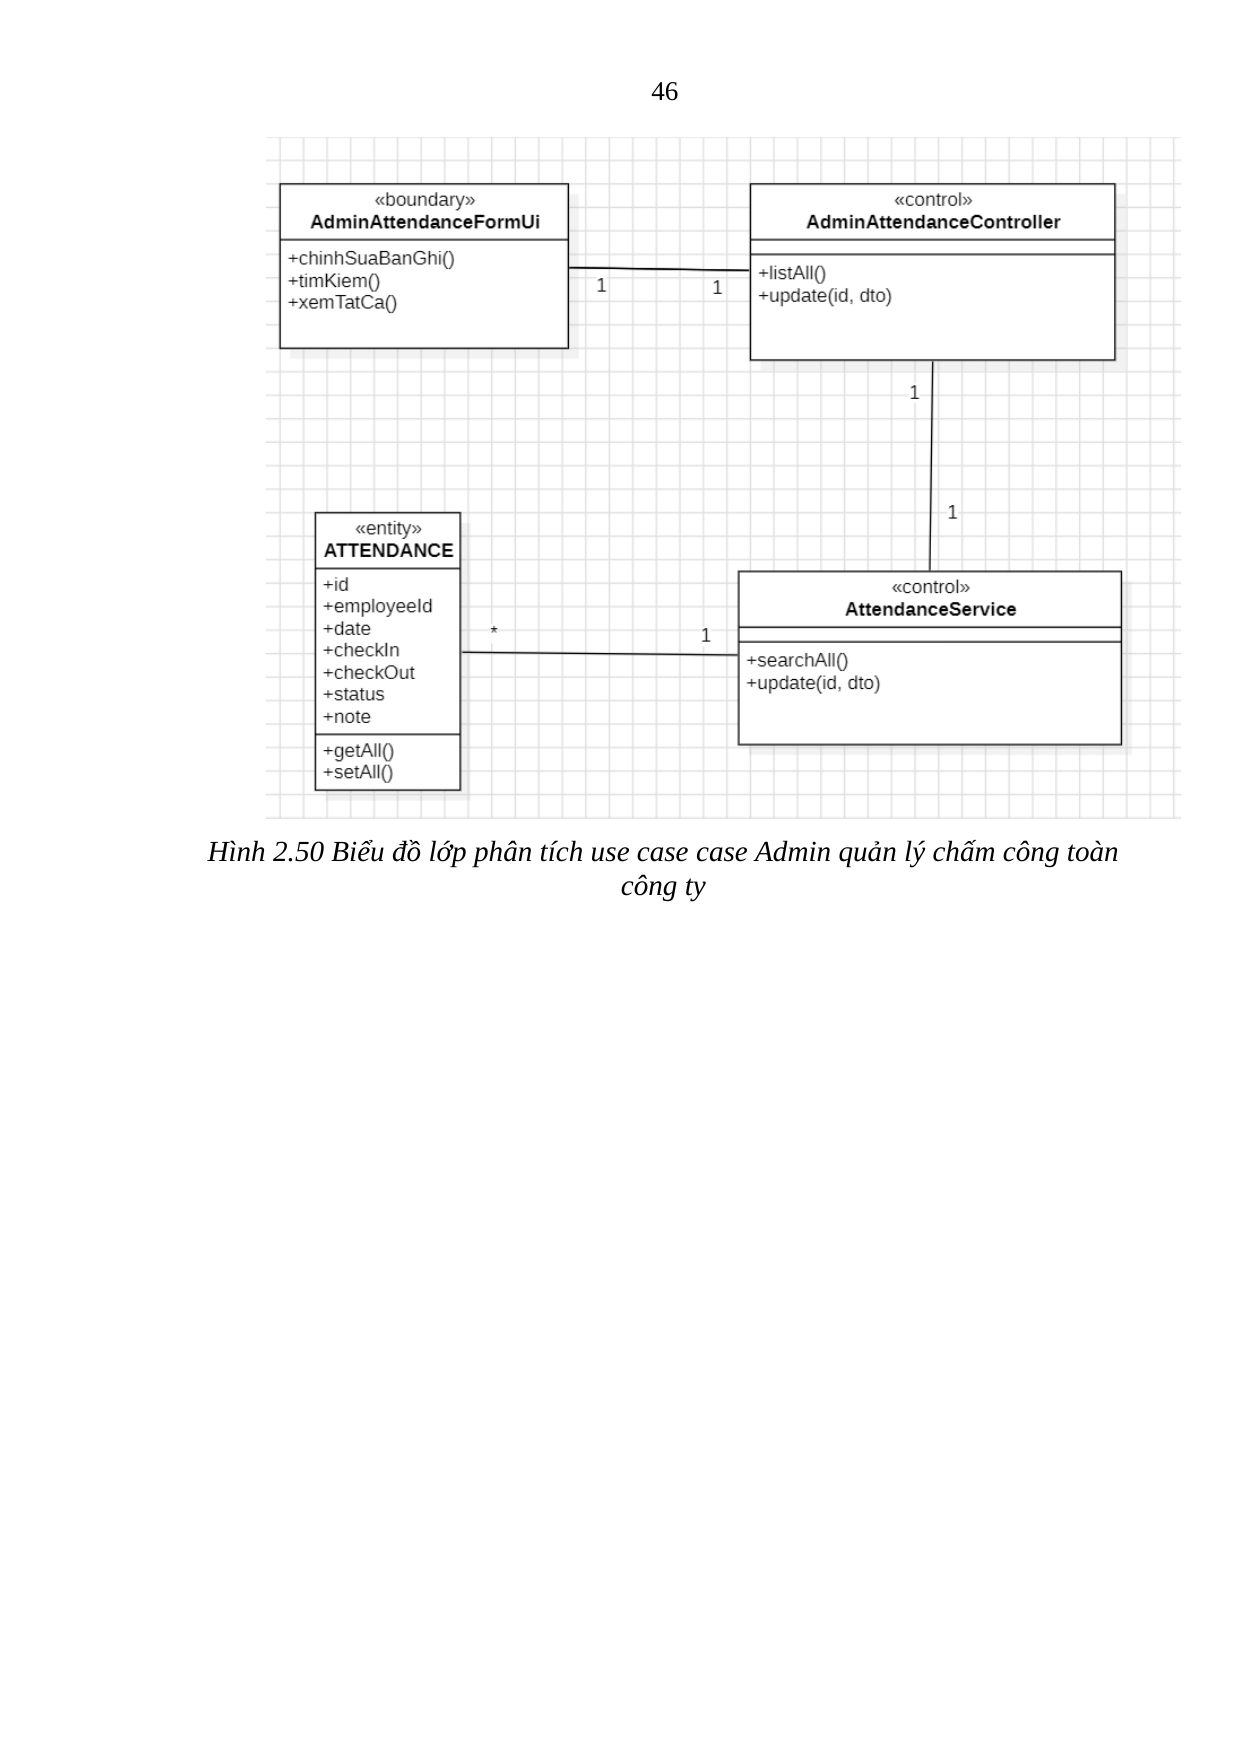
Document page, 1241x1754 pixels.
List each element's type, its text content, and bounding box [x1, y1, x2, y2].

picture [265, 137, 1182, 819]
